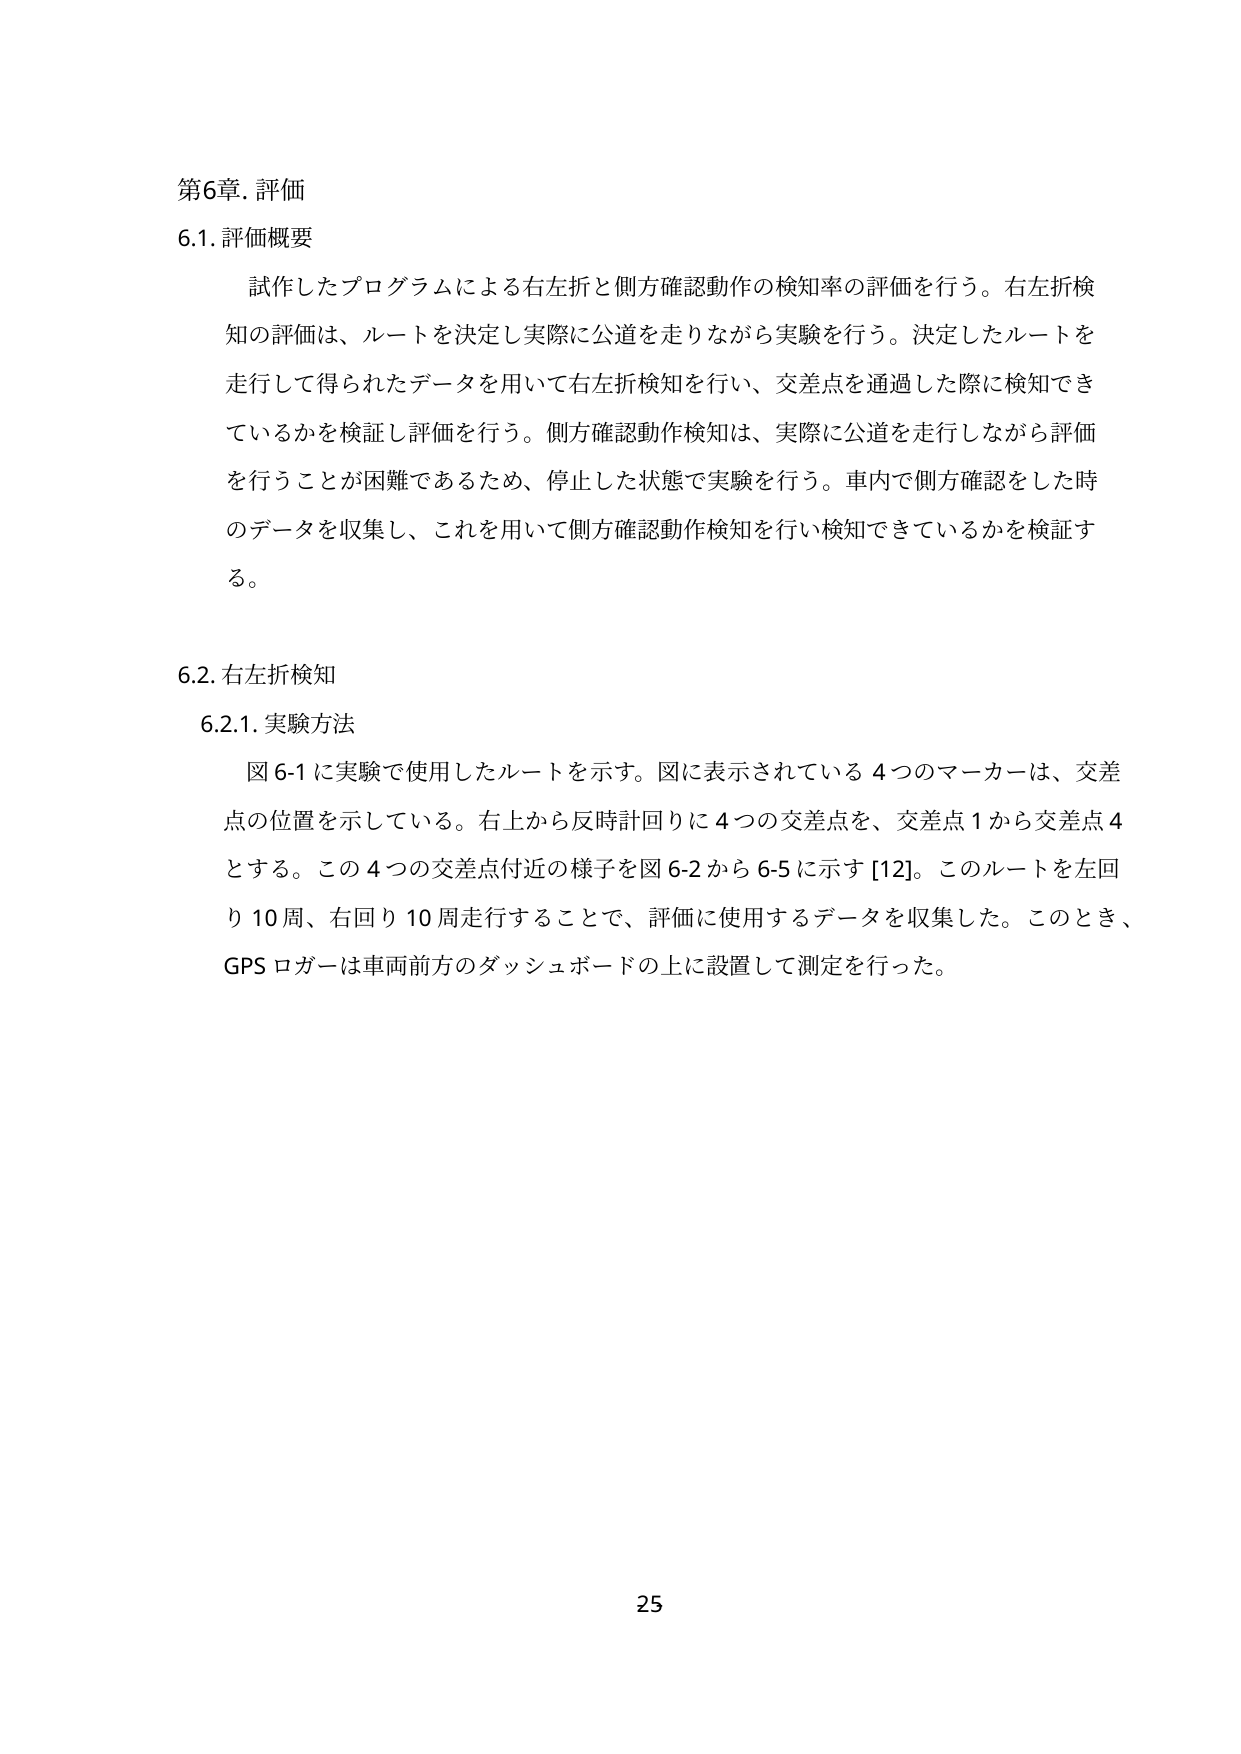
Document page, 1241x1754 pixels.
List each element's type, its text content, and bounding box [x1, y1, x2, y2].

text 図6-1に実験で使用したルートを示す。図に表示されている4つのマーカーは、交差点の位置を示している。右上から反時計回りに4つの交差点を、交差点1から交差点4とする。この4つの交差点付近の様子を図6-2から6-5に示す。このルートを左回り10周、右回り10周走行することで、評価に使用するデータを収集した。このとき、GPSロガーは車両前方のダッシュボードの上に設置して測定を行った。 [223, 747, 1122, 989]
subtitle 実験方法 [200, 698, 1099, 747]
subtitle 評価 [177, 164, 1122, 213]
subtitle 右左折検知 [177, 649, 1122, 698]
text 試作したプログラムによる右左折と側方確認動作の検知率の評価を行う。右左折検知の評価は、ルートを決定し実際に公道を走りながら実験を行う。決定したルートを走行して得られたデータを用いて右左折検知を行い、交差点を通過した際に検知できているかを検証し評価を行う。側方確認動作検知は、実際に公道を走行しながら評価を行うことが困難であるため、停止した状態で実験を行う。車内で側方確認をした時のデータを収集し、これを用いて側方確認動作検知を行い検知できているかを検証する。 [225, 261, 1099, 601]
subtitle 評価概要 [177, 213, 1122, 261]
